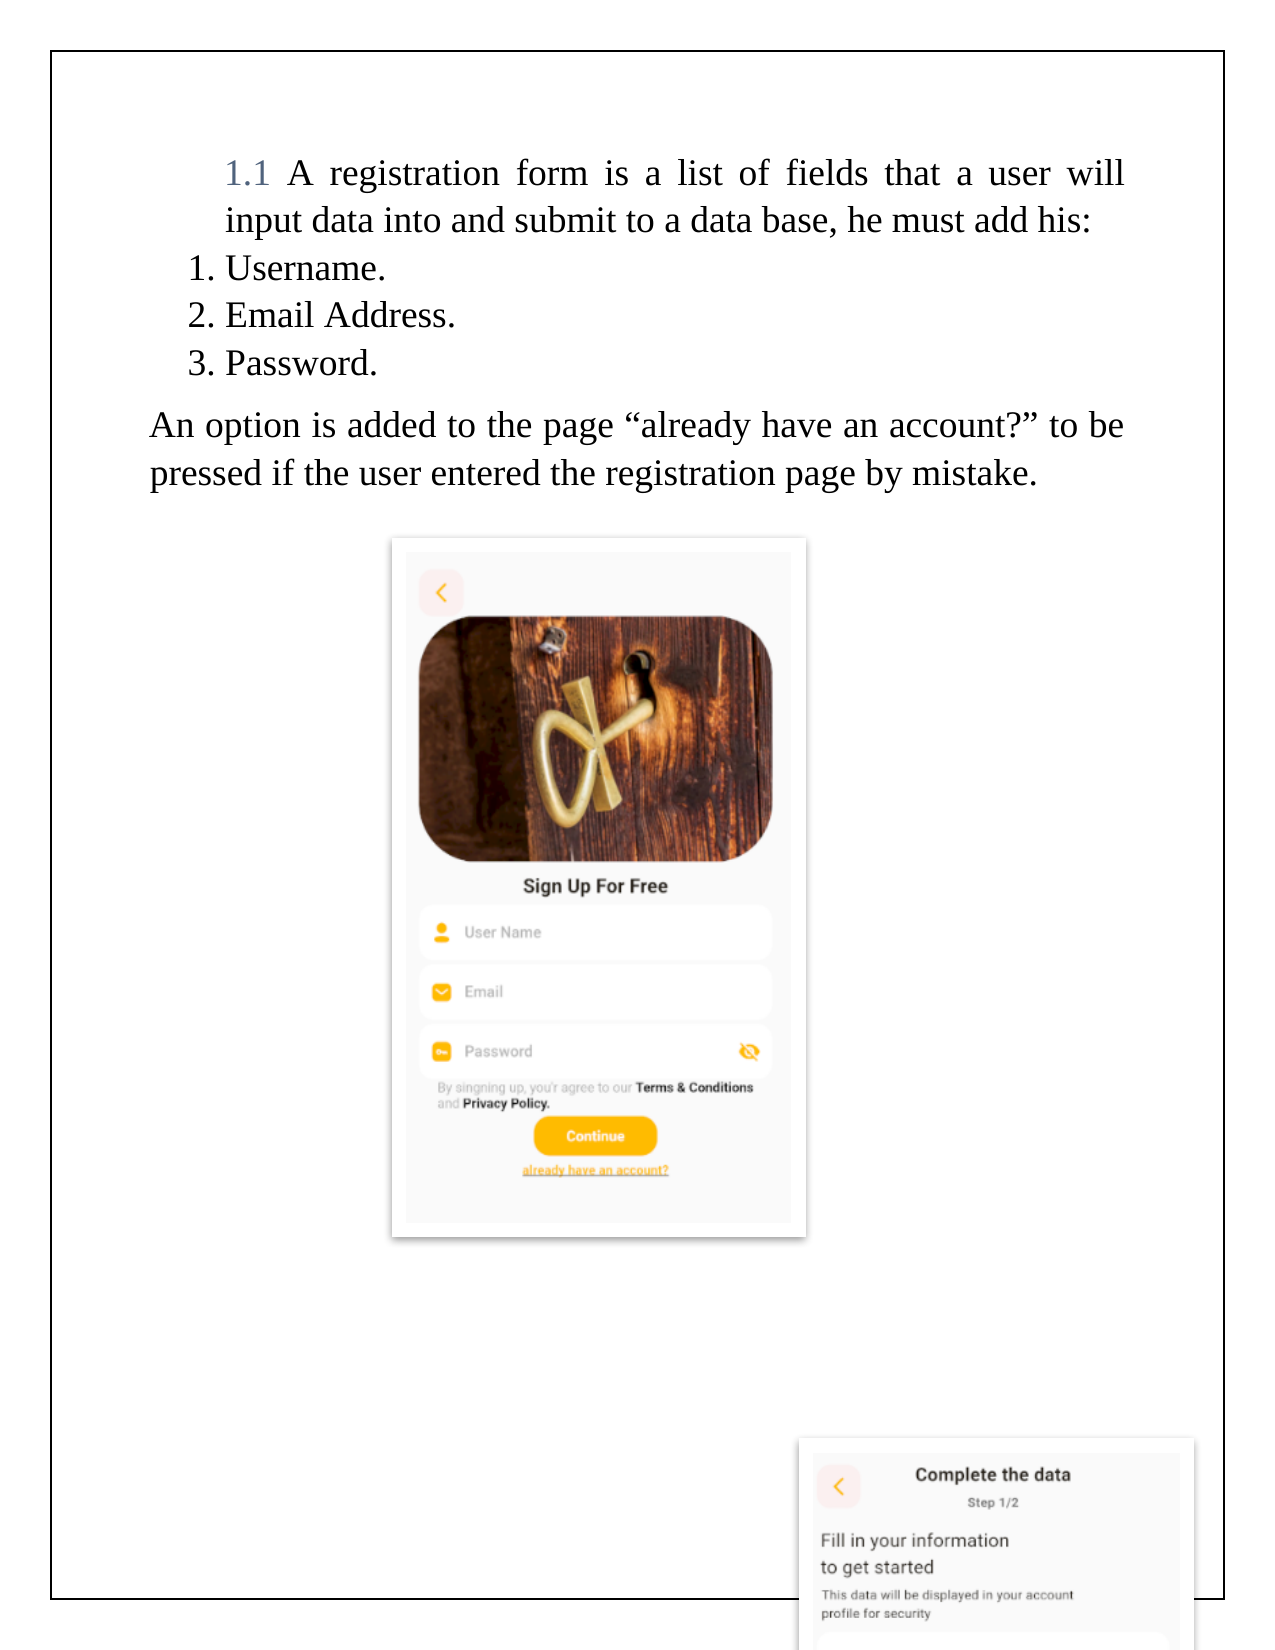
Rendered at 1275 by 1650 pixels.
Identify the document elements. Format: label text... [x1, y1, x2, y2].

list Username. [187, 245, 1126, 288]
text 1.1 A registration form is a list of fields that a user will input data into and submit to a data base, he must add his: [224, 150, 1126, 241]
list Email Address. [187, 292, 1126, 336]
picture [813, 1453, 1180, 1650]
list Password. [187, 340, 1126, 383]
text An option is added to the page “already have an account?” to be pressed if the user entered the registration page by mistake. [148, 403, 1126, 493]
picture [406, 552, 791, 1223]
